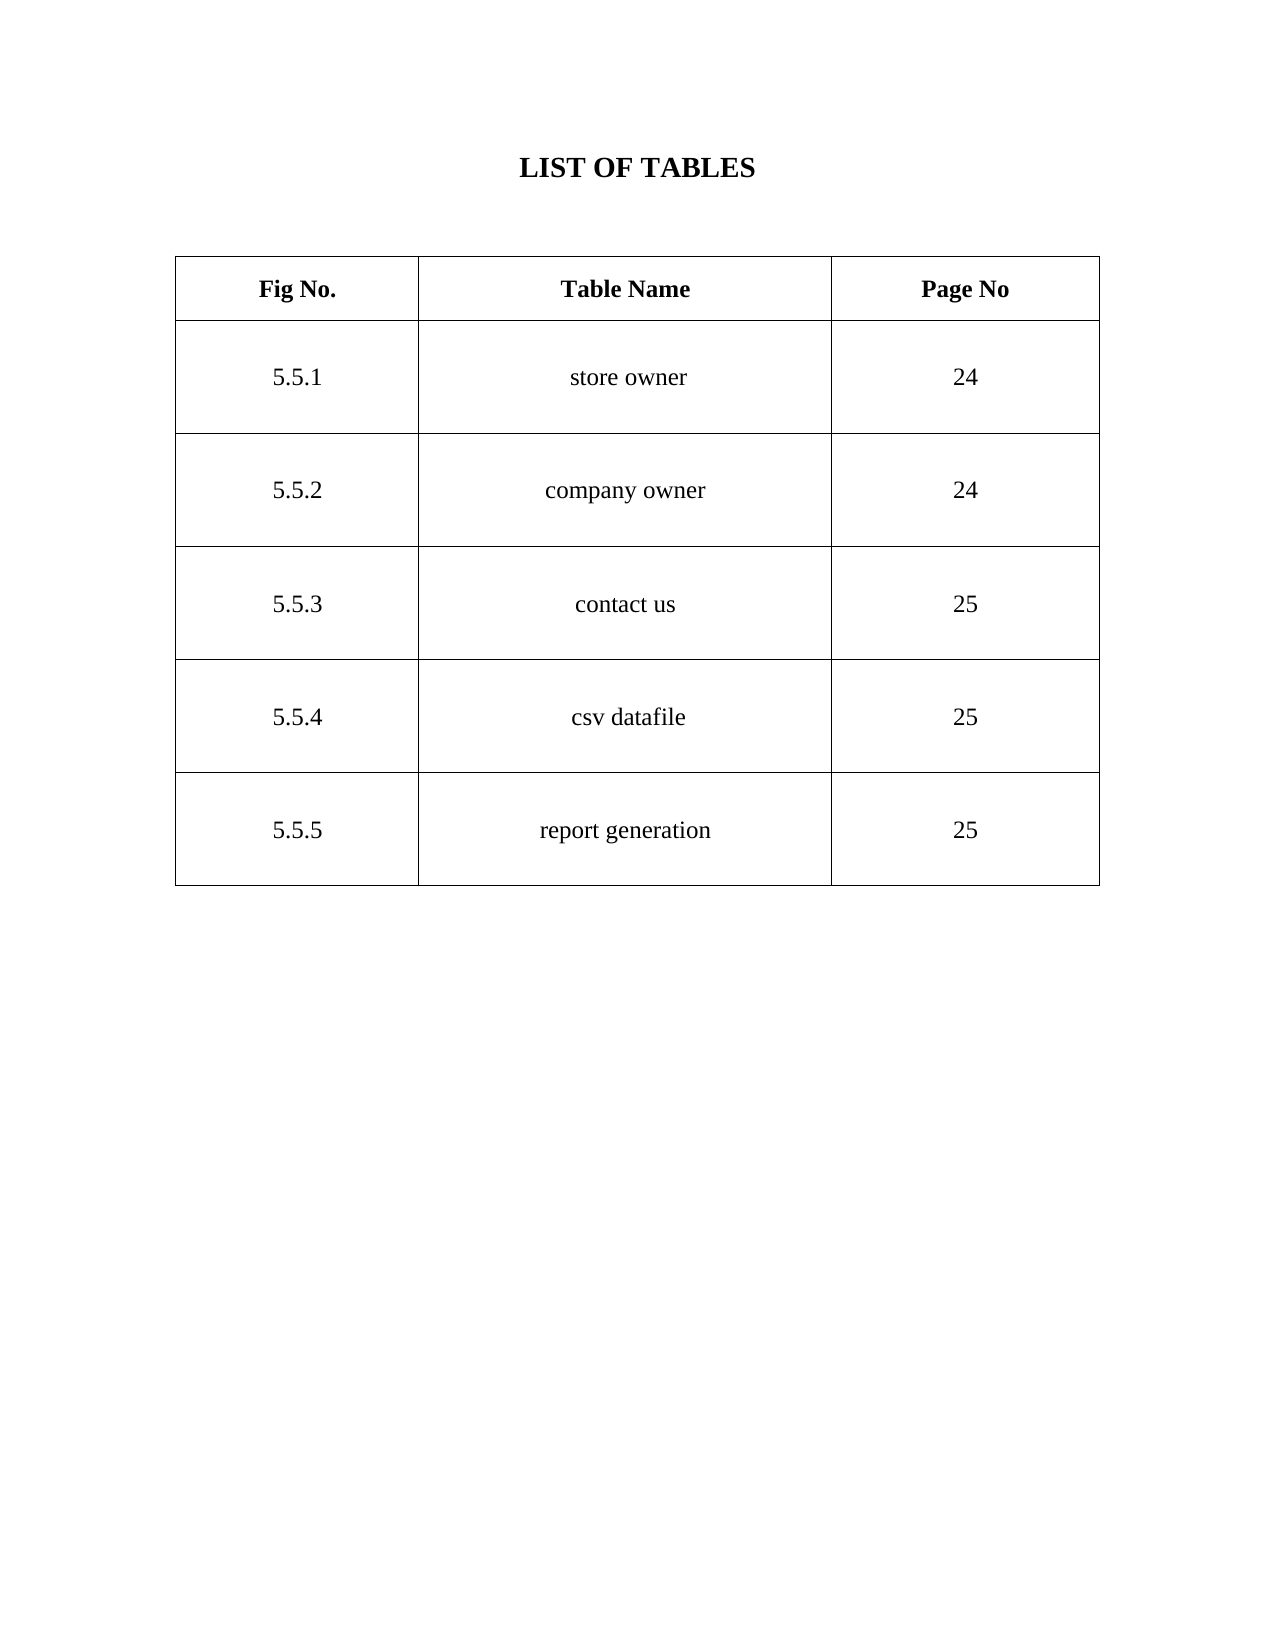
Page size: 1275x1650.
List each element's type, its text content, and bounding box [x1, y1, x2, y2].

table_cell 5.5.2 [176, 434, 418, 546]
table_cell company owner [419, 434, 831, 546]
table_cell 25 [832, 773, 1099, 885]
table_header Table Name [419, 257, 831, 320]
table_header Fig No. [176, 257, 418, 320]
table_cell 24 [832, 434, 1099, 546]
table_cell store owner [419, 321, 831, 433]
table_cell 5.5.1 [176, 321, 418, 433]
table_header Page No [832, 257, 1099, 320]
text LIST OF TABLES [150, 150, 1125, 183]
table_cell csv datafile [419, 660, 831, 772]
table_cell 25 [832, 547, 1099, 659]
table_cell 5.5.5 [176, 773, 418, 885]
table_cell 25 [832, 660, 1099, 772]
table_cell contact us [419, 547, 831, 659]
table_cell 5.5.3 [176, 547, 418, 659]
table_cell report generation [419, 773, 831, 885]
table_cell 24 [832, 321, 1099, 433]
table_cell 5.5.4 [176, 660, 418, 772]
